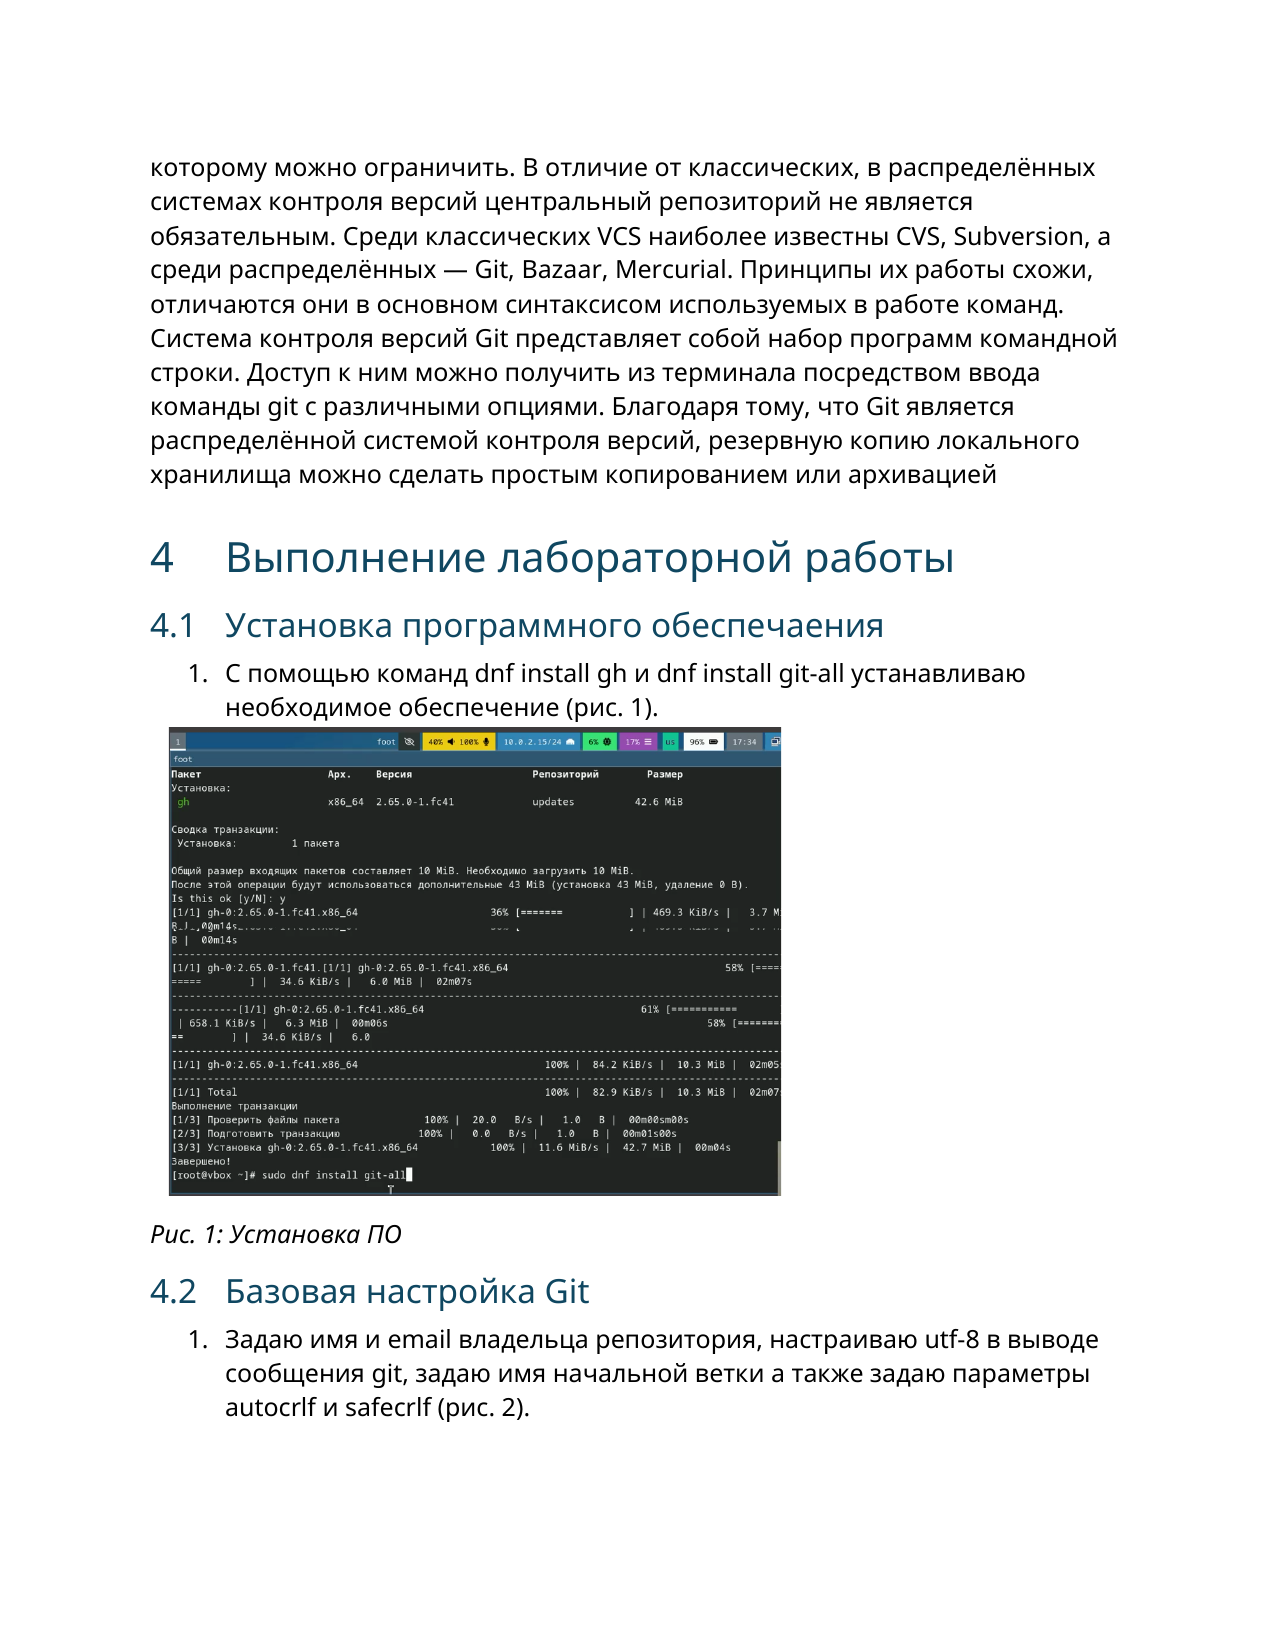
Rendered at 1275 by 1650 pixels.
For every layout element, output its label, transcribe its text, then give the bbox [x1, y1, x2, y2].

subtitle 4 Выполнение лабораторной работы [150, 528, 1125, 585]
list С помощью команд dnf install gh и dnf install git-all устанавливаю необходимое обеспечение (рис. 1). [187, 655, 1125, 723]
subtitle 4.2 Базовая настройка Git [150, 1267, 1125, 1313]
picture [168, 727, 782, 1196]
text Рис. 1: Установка ПО [150, 1217, 1125, 1251]
subtitle 4.1 Установка программного обеспечаения [150, 602, 1125, 647]
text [150, 150, 1125, 491]
list Задаю имя и email владельца репозитория, настраиваю utf-8 в выводе сообщения git, задаю имя начальной ветки а также задаю параметры autocrlf и safecrlf (рис. 2). [187, 1321, 1125, 1423]
